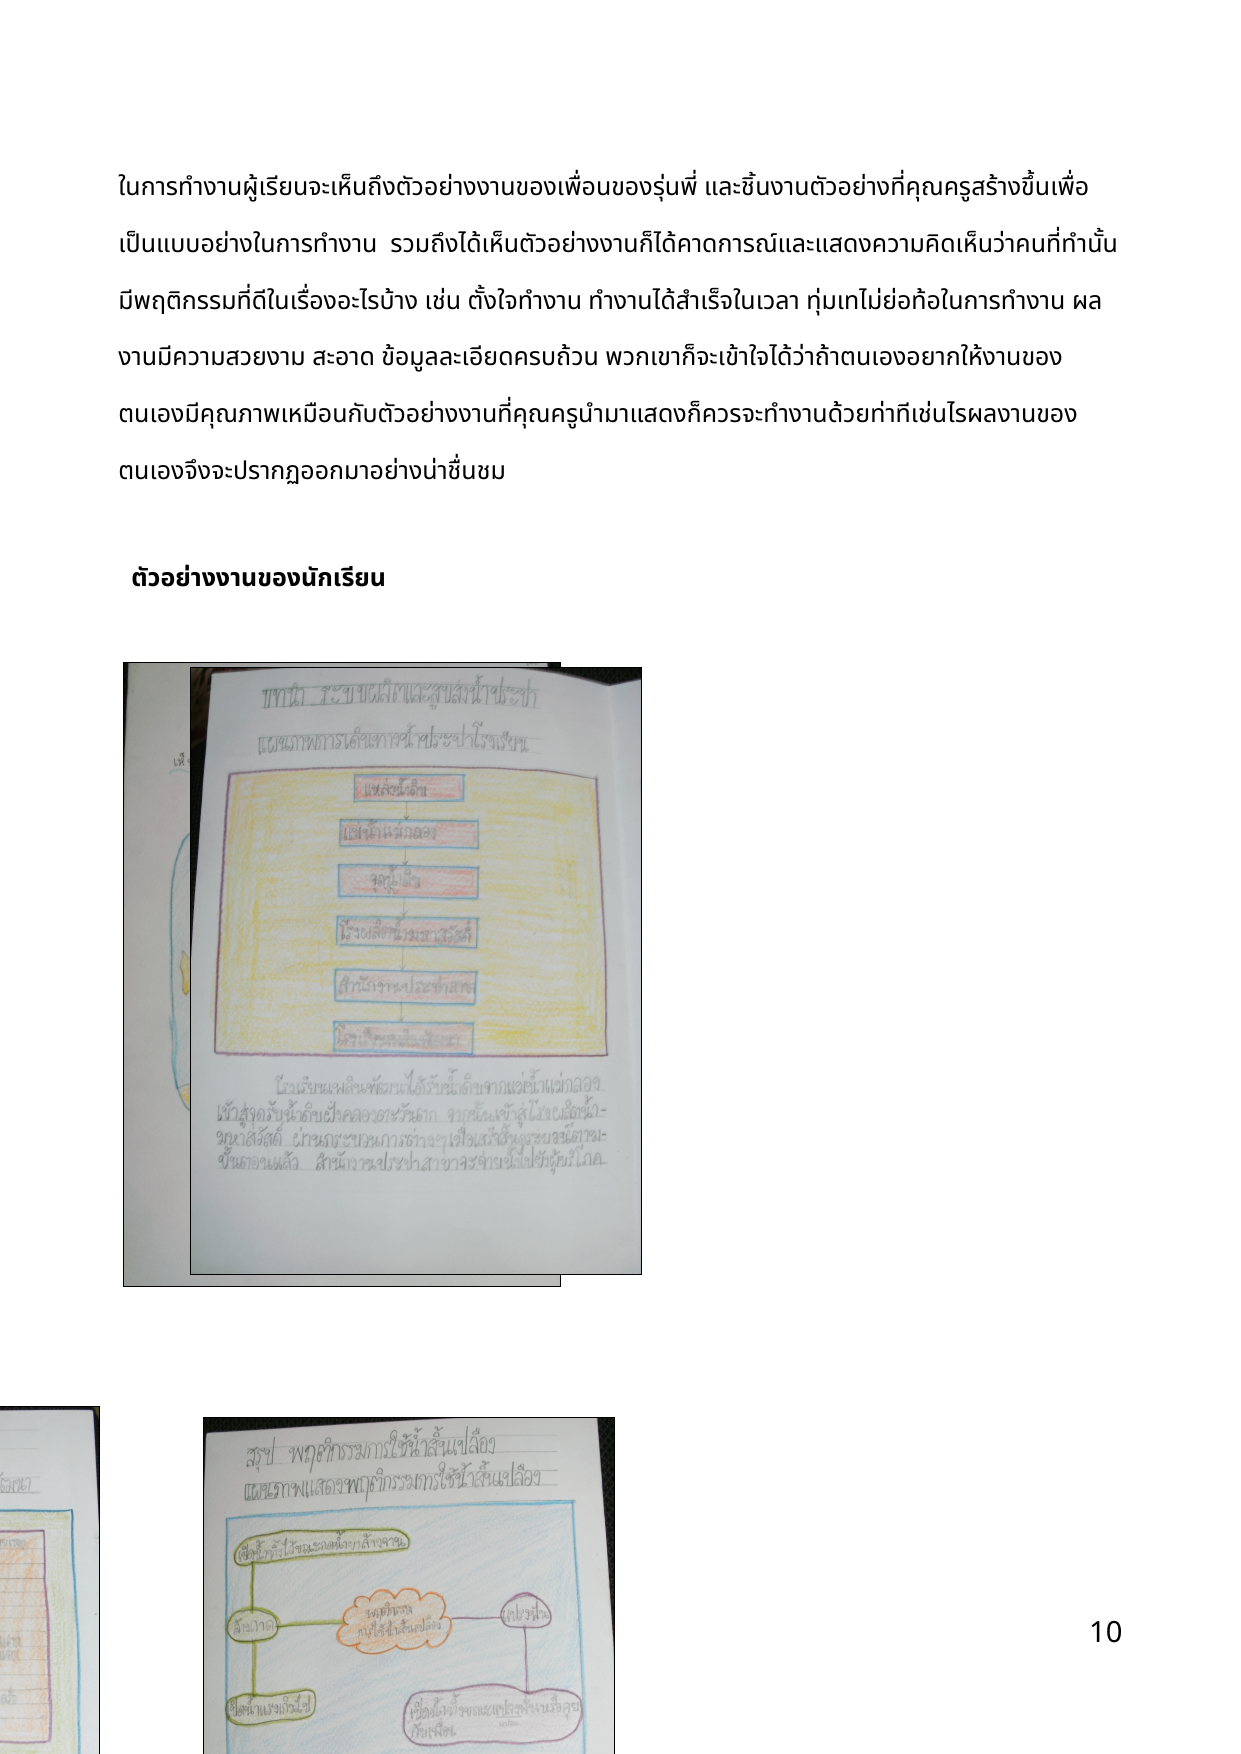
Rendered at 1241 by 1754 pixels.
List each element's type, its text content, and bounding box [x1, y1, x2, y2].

picture [204, 1418, 614, 1754]
text ในการทำงานผู้เรียนจะเห็นถึงตัวอย่างงานของเพื่อนของรุ่นพี่ และชิ้นงานตัวอย่างที่คุณครูสร้างขึ้นเพื่อเป็นแบบอย่างในการทำงาน รวมถึงได้เห็นตัวอย่างงานก็ได้คาดการณ์และแสดงความคิดเห็นว่าคนที่ทำนั้นมีพฤติกรรมที่ดีในเรื่องอะไรบ้าง เช่น ตั้งใจทำงาน ทำงานได้สำเร็จในเวลา ทุ่มเทไม่ย่อท้อในการทำงาน ผลงานมีความสวยงาม สะอาด ข้อมูลละเอียดครบถ้วน พวกเขาก็จะเข้าใจได้ว่าถ้าตนเองอยากให้งานของตนเองมีคุณภาพเหมือนกับตัวอย่างงานที่คุณครูนำมาแสดงก็ควรจะทำงานด้วยท่าทีเช่นไรผลงานของตนเองจึงจะปรากฏออกมาอย่างน่าชื่นชม [118, 169, 1122, 490]
text ตัวอย่างงานของนักเรียน [118, 560, 1122, 598]
picture [0, 1407, 99, 1754]
picture [124, 663, 560, 1286]
picture [191, 668, 641, 1274]
